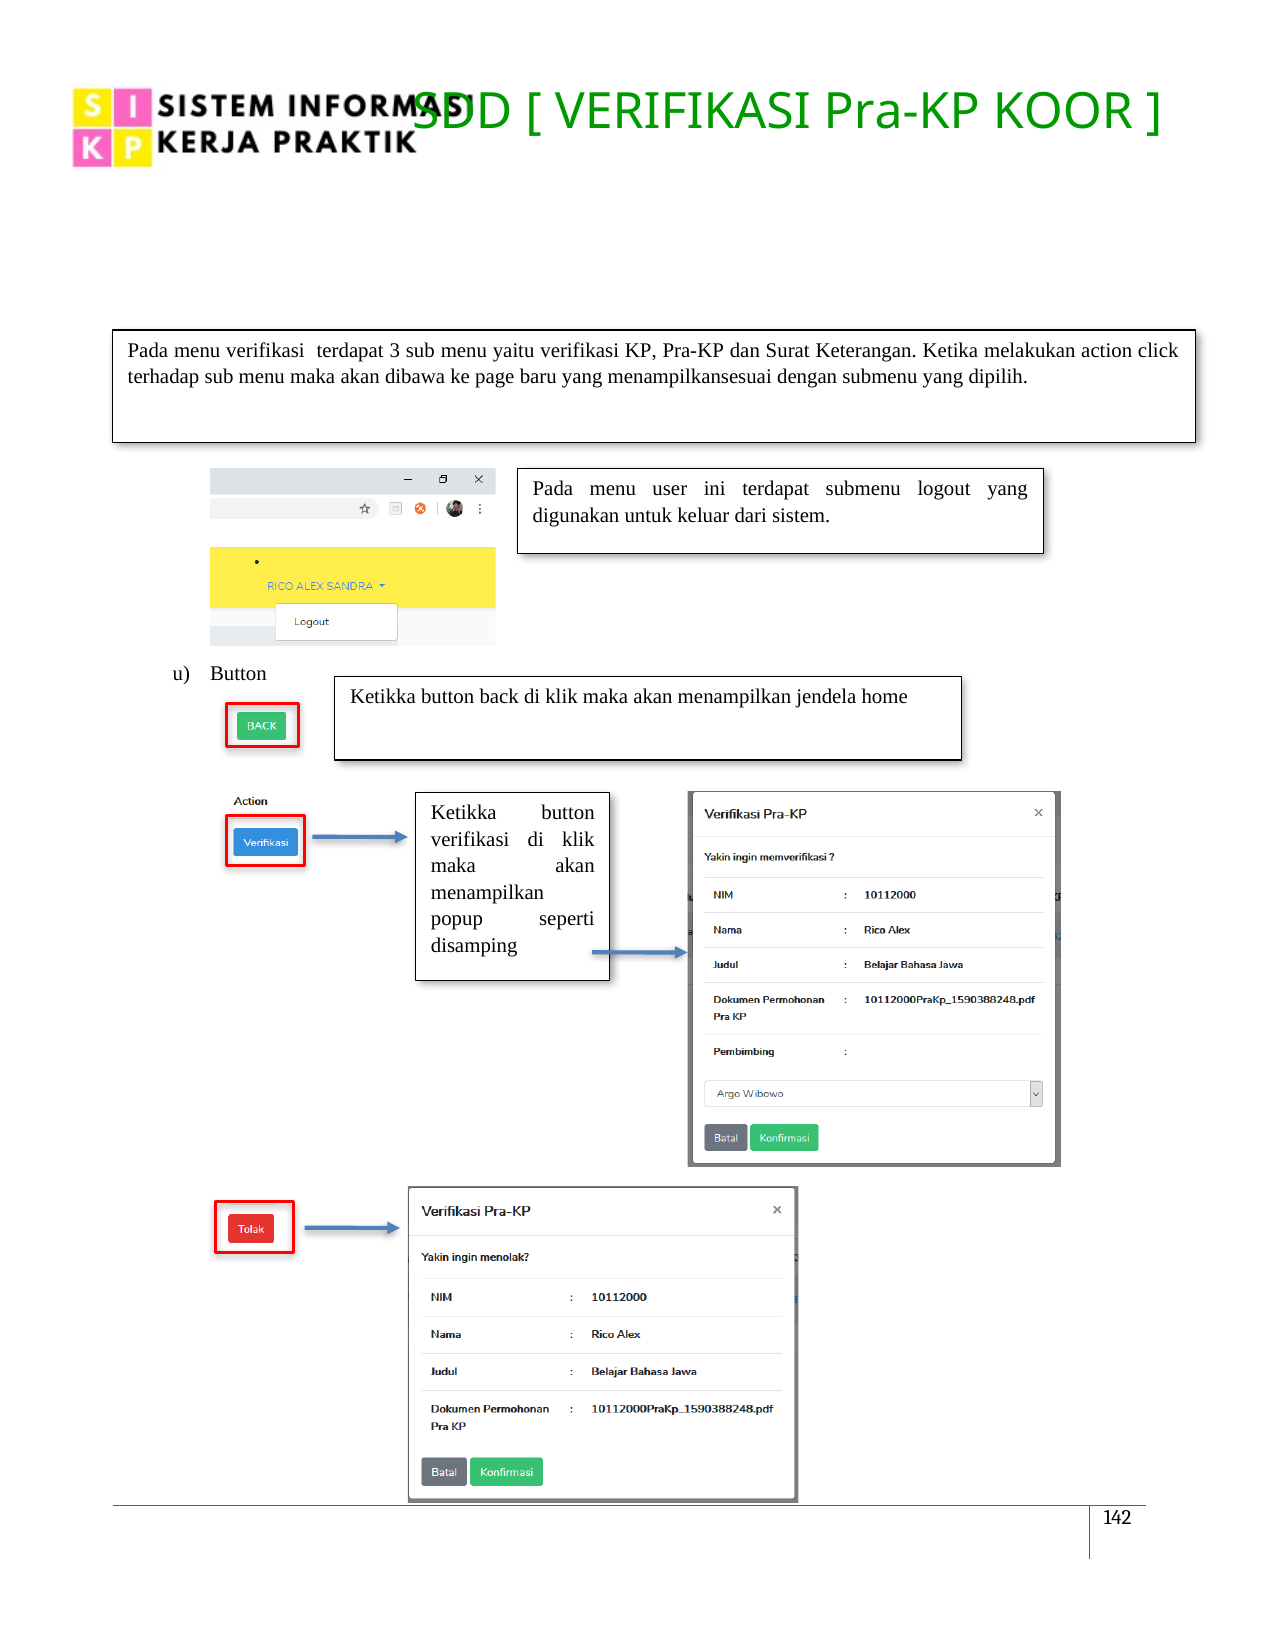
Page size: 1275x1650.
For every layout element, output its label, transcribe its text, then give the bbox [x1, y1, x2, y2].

picture [227, 1203, 278, 1249]
picture [209, 468, 496, 646]
picture [226, 696, 305, 758]
picture [71, 83, 479, 171]
picture [228, 817, 300, 864]
picture [228, 705, 297, 745]
picture [687, 791, 1061, 1167]
picture [407, 1186, 799, 1503]
list Button [172, 661, 1162, 684]
picture [226, 793, 300, 814]
